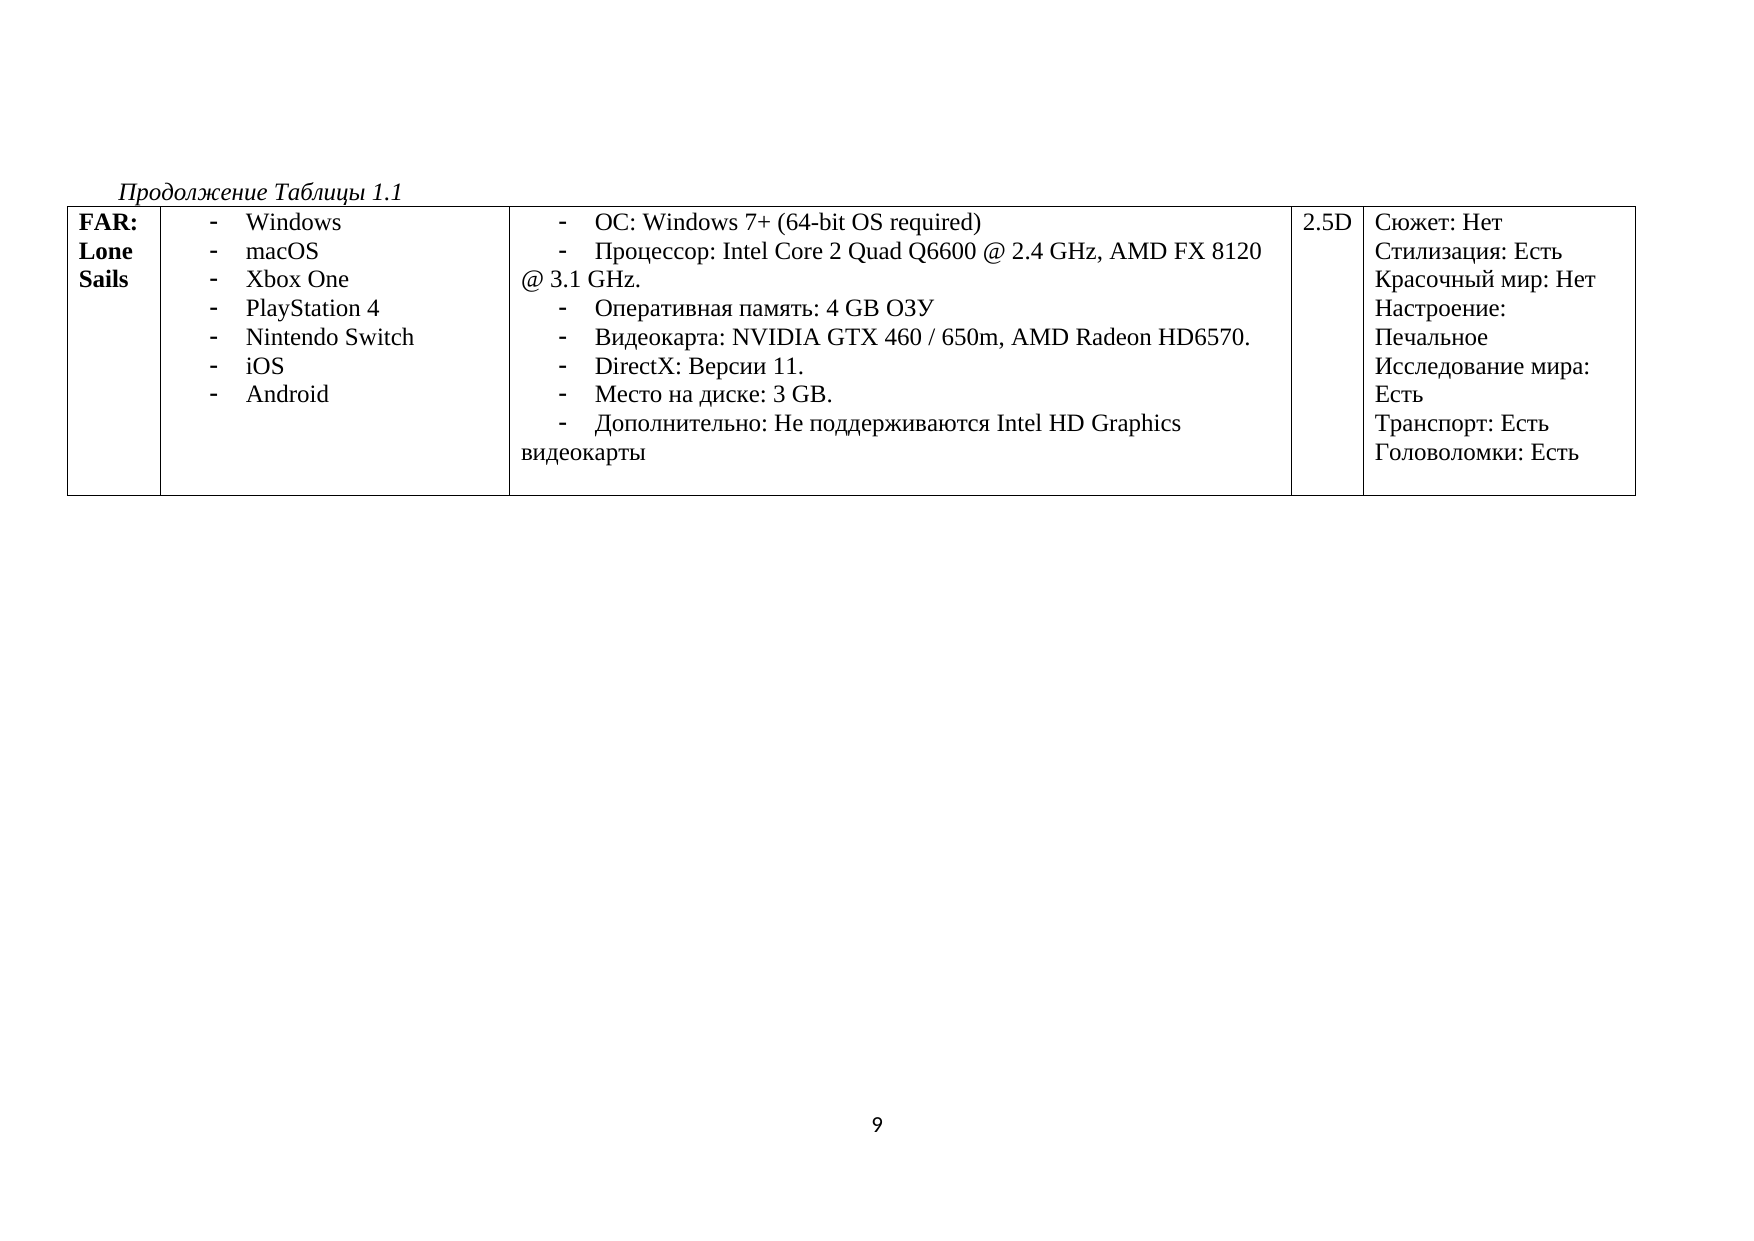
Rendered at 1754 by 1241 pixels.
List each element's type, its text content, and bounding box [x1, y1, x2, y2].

text Продолжение Таблицы 1.1 [118, 177, 1636, 206]
table_header 2.5D [1292, 207, 1363, 494]
table_header Windows macOS Xbox One PlayStation 4 Nintendo Switch iOS Android [161, 207, 509, 494]
table_header ОС: Windows 7+ (64-bit OS required) Процессор: Intel Core 2 Quad Q6600 @ 2.4 GHz, AMD FX 8120 @ 3.1 GHz. Оперативная память: 4 GB ОЗУ Видеокарта: NVIDIA GTX 460 / 650m, AMD Radeon HD6570. DirectX: Версии 11. Место на диске: 3 GB. Дополнительно: Не поддерживаются Intel HD Graphics видеокарты [510, 207, 1291, 494]
table_header FAR: Lone Sails [68, 207, 160, 494]
table_header Сюжет: Нет Стилизация: Есть Красочный мир: Нет Настроение: Печальное Исследование мира: Есть Транспорт: Есть Головоломки: Есть [1364, 207, 1635, 494]
